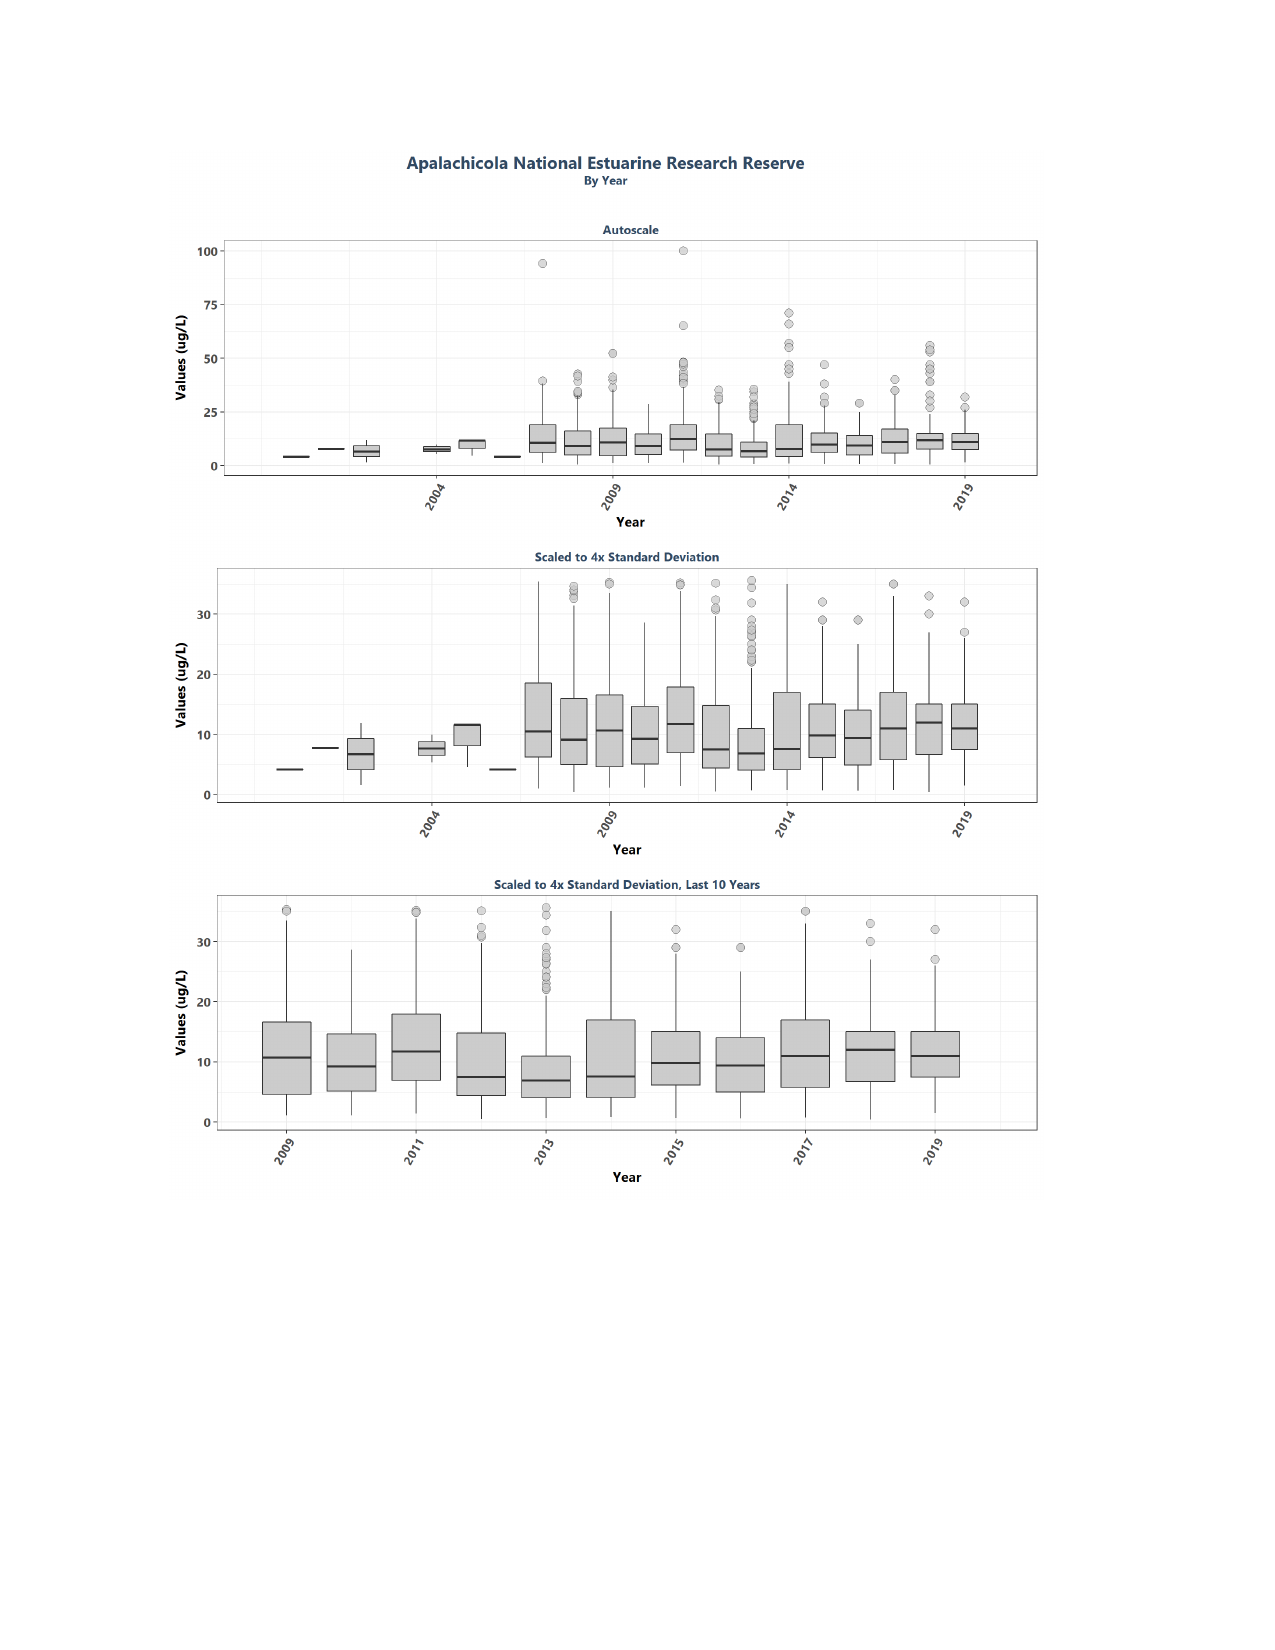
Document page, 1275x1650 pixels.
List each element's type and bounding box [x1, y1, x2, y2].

picture [168, 150, 1044, 1200]
